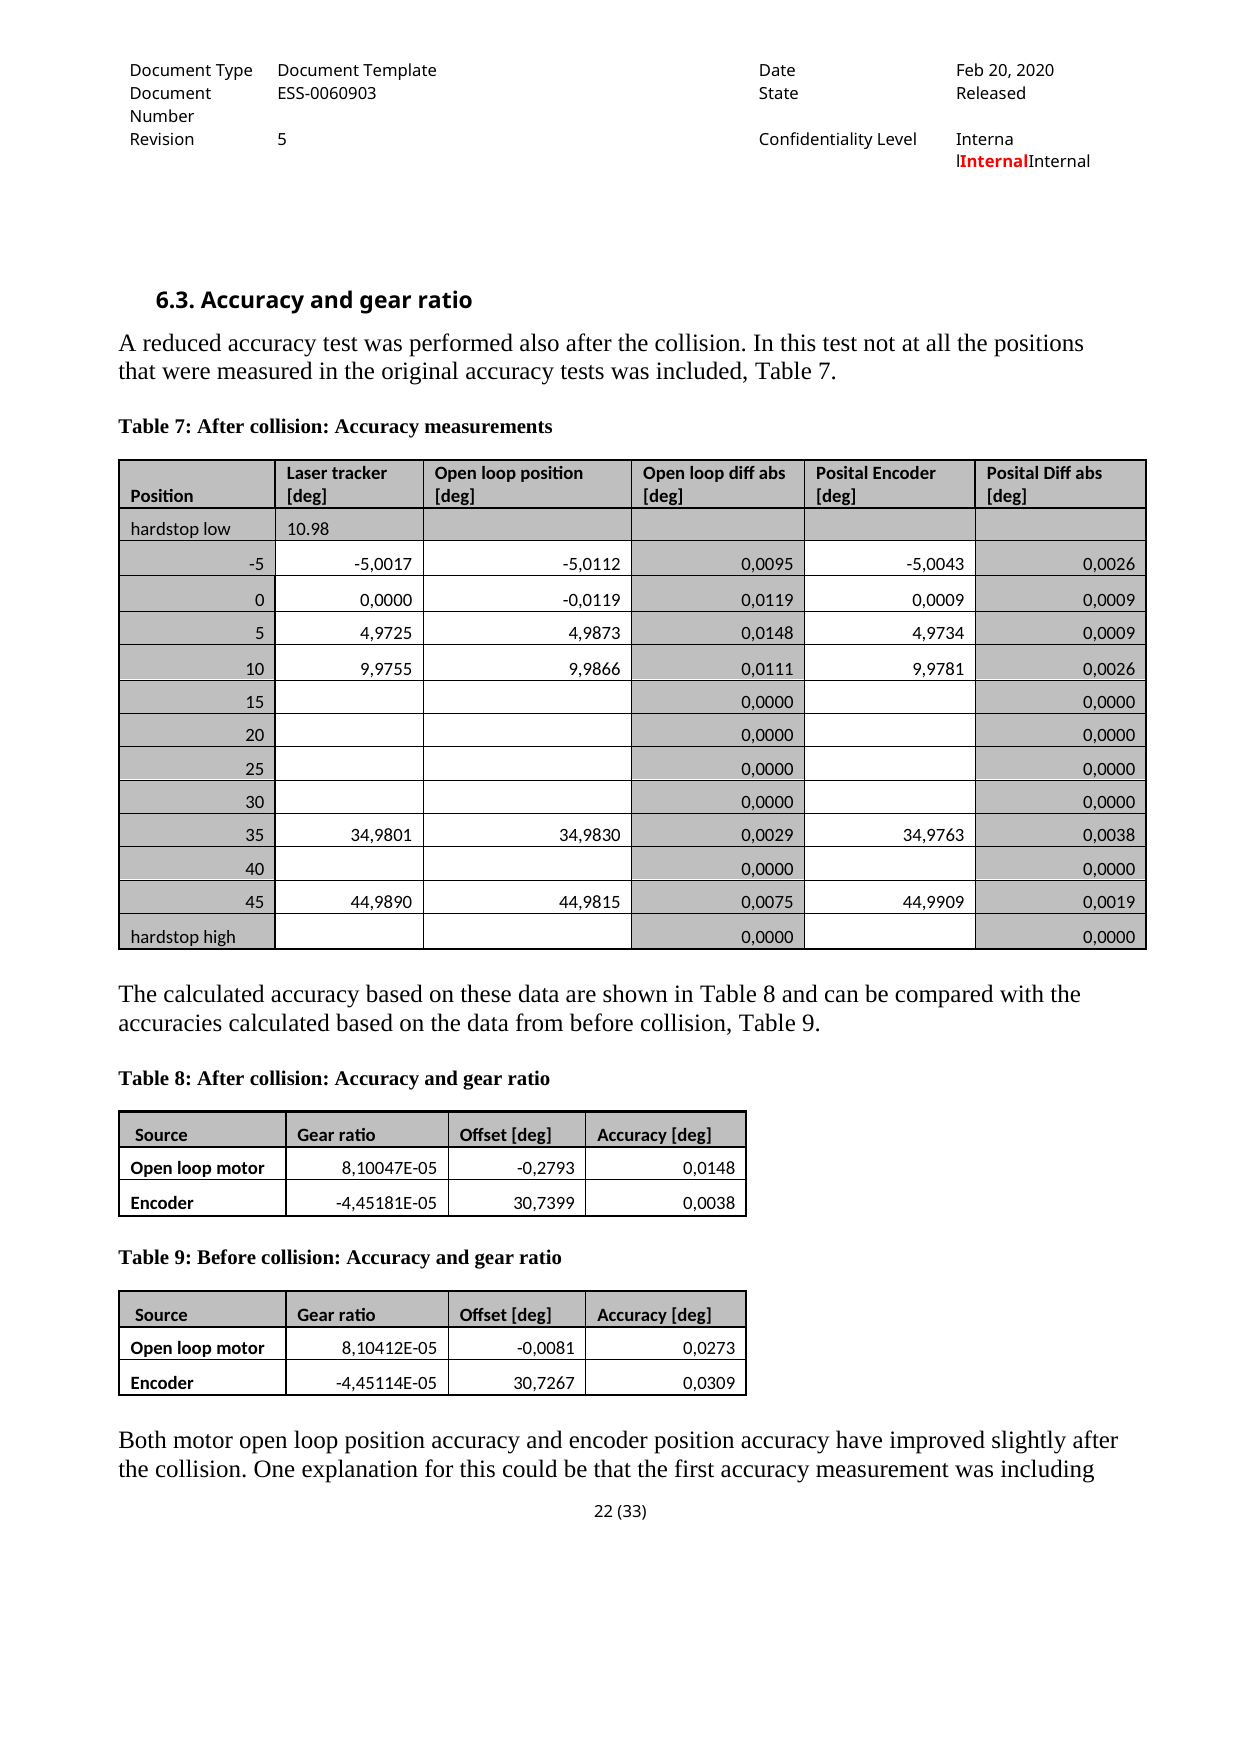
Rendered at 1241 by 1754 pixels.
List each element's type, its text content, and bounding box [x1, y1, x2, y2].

table_cell -0,0081 [449, 1328, 585, 1359]
table_cell [276, 747, 423, 779]
table_cell 10.98 [276, 509, 423, 540]
text The calculated accuracy based on these data are shown in Table 6 and can be compared with the accuracies calculated based on the data from before collision, Table 7. [118, 979, 1122, 1037]
table_cell Open loop motor [120, 1148, 285, 1179]
table_cell 0,0000 [632, 914, 804, 948]
table_cell [976, 509, 1145, 540]
table_cell 34,9801 [276, 814, 423, 846]
table_header Accuracy [deg] [586, 1292, 745, 1326]
table_cell 0,0000 [632, 681, 804, 713]
table_cell 5 [120, 612, 274, 644]
table_cell 9,9755 [276, 645, 423, 679]
table_cell -4,45181E-05 [287, 1180, 448, 1214]
table_cell 0,0038 [586, 1180, 745, 1214]
table_header Laser tracker [deg] [276, 461, 423, 507]
table_cell 4,9725 [276, 612, 423, 644]
text Table 9: Before collision: Accuracy and gear ratio [118, 1245, 1122, 1269]
table_cell 0,0148 [632, 612, 804, 644]
table_cell 44,9815 [424, 881, 631, 913]
table_cell -0,0119 [424, 576, 631, 611]
table_cell hardstop high [120, 914, 274, 948]
table_cell 0,0000 [632, 714, 804, 746]
table_cell [276, 681, 423, 713]
table_cell 0,0000 [976, 681, 1145, 713]
table_cell 0,0000 [632, 747, 804, 779]
table_cell 44,9890 [276, 881, 423, 913]
table_cell 0,0000 [976, 747, 1145, 779]
table_cell -5,0017 [276, 541, 423, 575]
table_cell 9,9781 [805, 645, 975, 679]
table_header Posital Encoder [deg] [805, 461, 974, 507]
table_cell 44,9909 [805, 881, 975, 913]
table_cell 0 [120, 576, 274, 611]
table_cell Encoder [120, 1180, 285, 1214]
table_header Offset [deg] [449, 1113, 585, 1146]
table_cell 0,0000 [976, 714, 1145, 746]
table_cell -5,0112 [424, 541, 631, 575]
table_cell [424, 681, 631, 713]
table_cell 0,0026 [976, 541, 1145, 575]
table_header Source [120, 1292, 285, 1326]
table_cell [424, 781, 631, 813]
table_cell [276, 914, 423, 948]
table_cell 10 [120, 645, 274, 679]
table_cell [424, 747, 631, 779]
table_cell 0,0000 [976, 781, 1145, 813]
table_cell [276, 714, 423, 746]
table_cell 15 [120, 681, 274, 713]
table_cell 9,9866 [424, 645, 631, 679]
table_cell 30,7399 [449, 1180, 585, 1214]
table_cell 0,0026 [976, 645, 1145, 679]
table_cell 20 [120, 714, 274, 746]
table_cell 0,0038 [976, 814, 1145, 846]
table_cell 0,0019 [976, 881, 1145, 913]
table_cell -5,0043 [805, 541, 975, 575]
table_cell [424, 714, 631, 746]
table_cell 0,0009 [976, 576, 1145, 611]
table_cell [805, 781, 975, 813]
table_cell 40 [120, 847, 274, 879]
table_header Source [120, 1113, 285, 1146]
table_header Gear ratio [287, 1113, 448, 1146]
table_cell 0,0000 [976, 914, 1145, 948]
table_cell [805, 914, 975, 948]
table_cell 45 [120, 881, 274, 913]
table_cell 0,0095 [632, 541, 804, 575]
text Table 8: After collision: Accuracy and gear ratio [118, 1065, 1122, 1089]
table_cell [424, 509, 631, 540]
table_cell [632, 509, 804, 540]
table_cell 0,0000 [632, 847, 804, 879]
table_header Offset [deg] [449, 1292, 585, 1326]
table_cell [276, 781, 423, 813]
table_cell 35 [120, 814, 274, 846]
table_cell 0,0075 [632, 881, 804, 913]
table_cell Open loop motor [120, 1328, 285, 1359]
table_cell 30 [120, 781, 274, 813]
table_cell 34,9830 [424, 814, 631, 846]
table_cell [805, 847, 975, 879]
table_cell 0,0000 [276, 576, 423, 611]
table_cell 0,0029 [632, 814, 804, 846]
table_cell 0,0309 [586, 1360, 745, 1394]
table_cell 4,9734 [805, 612, 975, 644]
table_cell 4,9873 [424, 612, 631, 644]
table_cell [805, 714, 975, 746]
table_cell 25 [120, 747, 274, 779]
table_cell -5 [120, 541, 275, 575]
table_cell [424, 847, 631, 879]
table_header Open loop diff abs [deg] [632, 461, 804, 507]
table_cell 0,0000 [976, 847, 1145, 879]
table_cell 0,0009 [976, 612, 1145, 644]
table_cell 0,0000 [632, 781, 804, 813]
table_cell [276, 847, 423, 879]
table_cell 0,0148 [586, 1148, 745, 1179]
table_cell -0,2793 [449, 1148, 585, 1179]
table_cell [424, 914, 631, 948]
text A reduced accuracy test was performed also after the collision. In this test not at all the positions that were measured in the original accuracy tests was included, Table 5. [118, 328, 1122, 385]
table_cell 30,7267 [449, 1360, 585, 1394]
table_cell 8,10412E-05 [287, 1328, 448, 1359]
table_cell 0,0119 [632, 576, 804, 611]
table_cell [805, 681, 975, 713]
table_cell 34,9763 [805, 814, 975, 846]
table_cell 0,0009 [805, 576, 975, 611]
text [118, 1425, 1122, 1483]
subtitle Accuracy and gear ratio [156, 284, 1122, 315]
table_cell Encoder [120, 1360, 285, 1394]
table_header Posital Diff abs [deg] [976, 461, 1145, 507]
table_cell [805, 509, 975, 540]
table_header Open loop position [deg] [424, 461, 631, 507]
table_cell 8,10047E-05 [287, 1148, 448, 1179]
table_cell 0,0273 [586, 1328, 745, 1359]
table_cell [805, 747, 975, 779]
table_cell -4,45114E-05 [287, 1360, 448, 1394]
table_cell hardstop low [120, 509, 275, 540]
table_header Accuracy [deg] [586, 1113, 745, 1146]
text Table 7: After collision: Accuracy measurements [118, 414, 1122, 438]
table_header Gear ratio [287, 1292, 448, 1326]
table_cell 0,0111 [632, 645, 804, 679]
table_header Position [120, 461, 274, 507]
